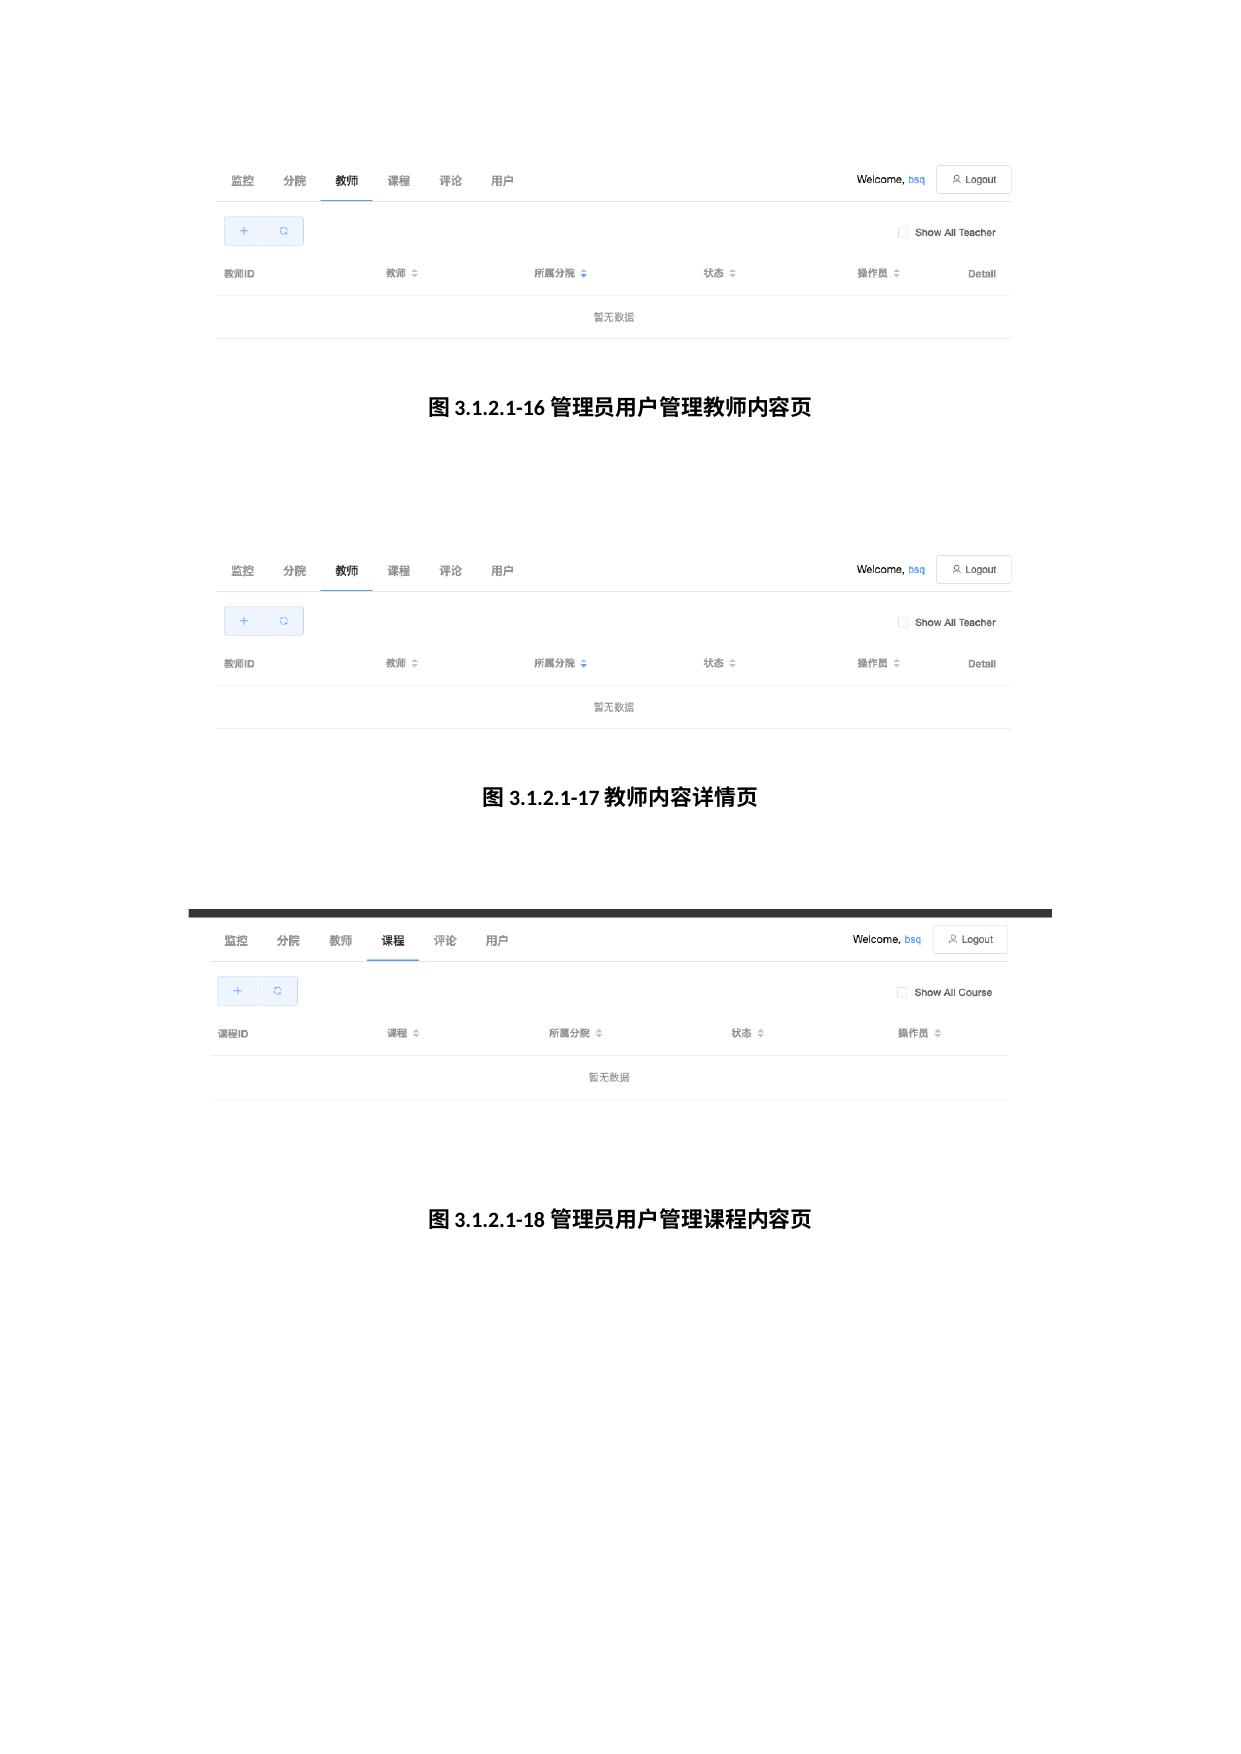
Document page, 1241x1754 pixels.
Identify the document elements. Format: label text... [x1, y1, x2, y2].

picture [188, 909, 1052, 1172]
text 图3.1.2.1-17 教师内容详情页 [187, 779, 1053, 812]
picture [188, 552, 1053, 730]
picture [188, 162, 1053, 366]
text 图3.1.2.1-16 管理员用户管理教师内容页 [187, 389, 1053, 422]
text 图3.1.2.1-18 管理员用户管理课程内容页 [187, 1202, 1053, 1234]
